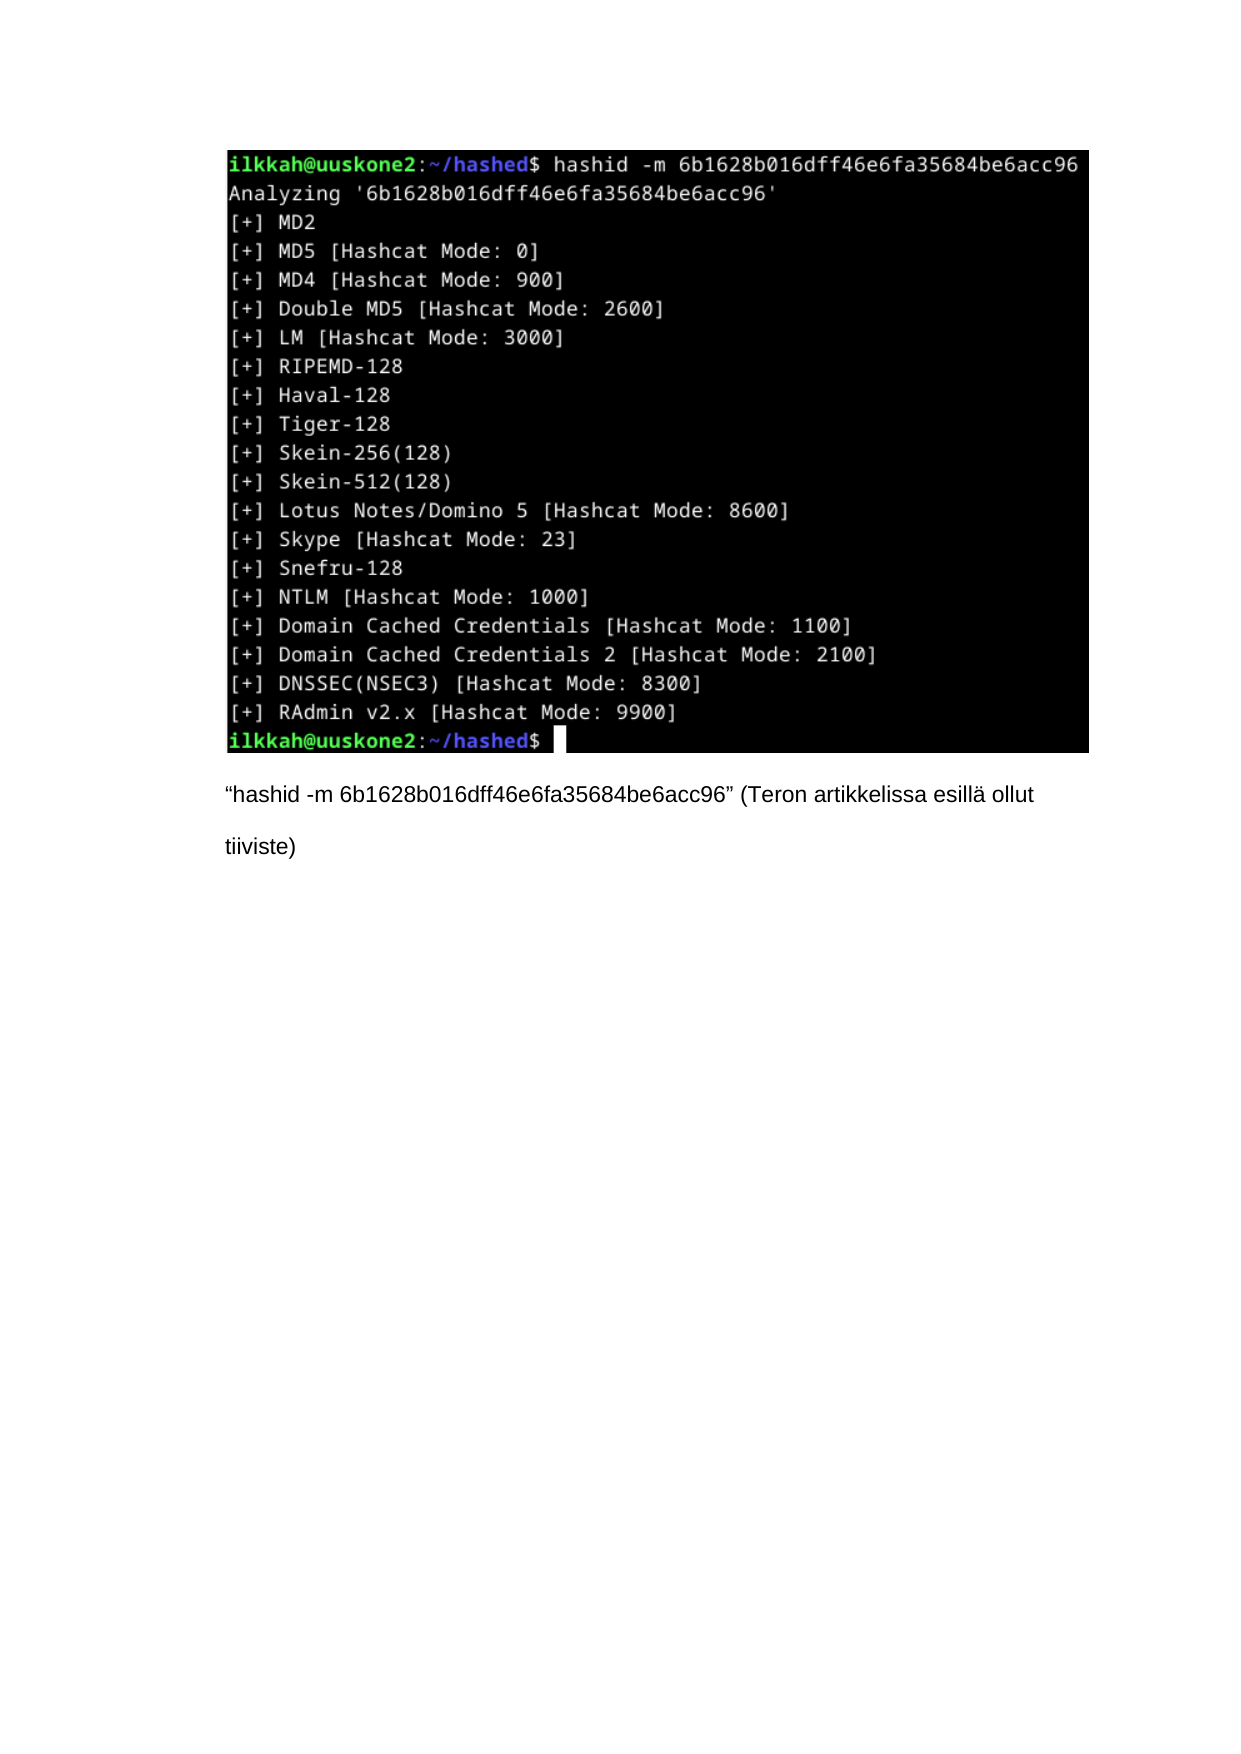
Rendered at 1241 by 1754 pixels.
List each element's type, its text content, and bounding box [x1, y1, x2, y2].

list “hashid -m 6b1628b016dff46e6fa35684be6acc96” (Teron artikkelissa esillä ollut tiiviste) [225, 781, 1090, 859]
picture [225, 150, 1089, 753]
